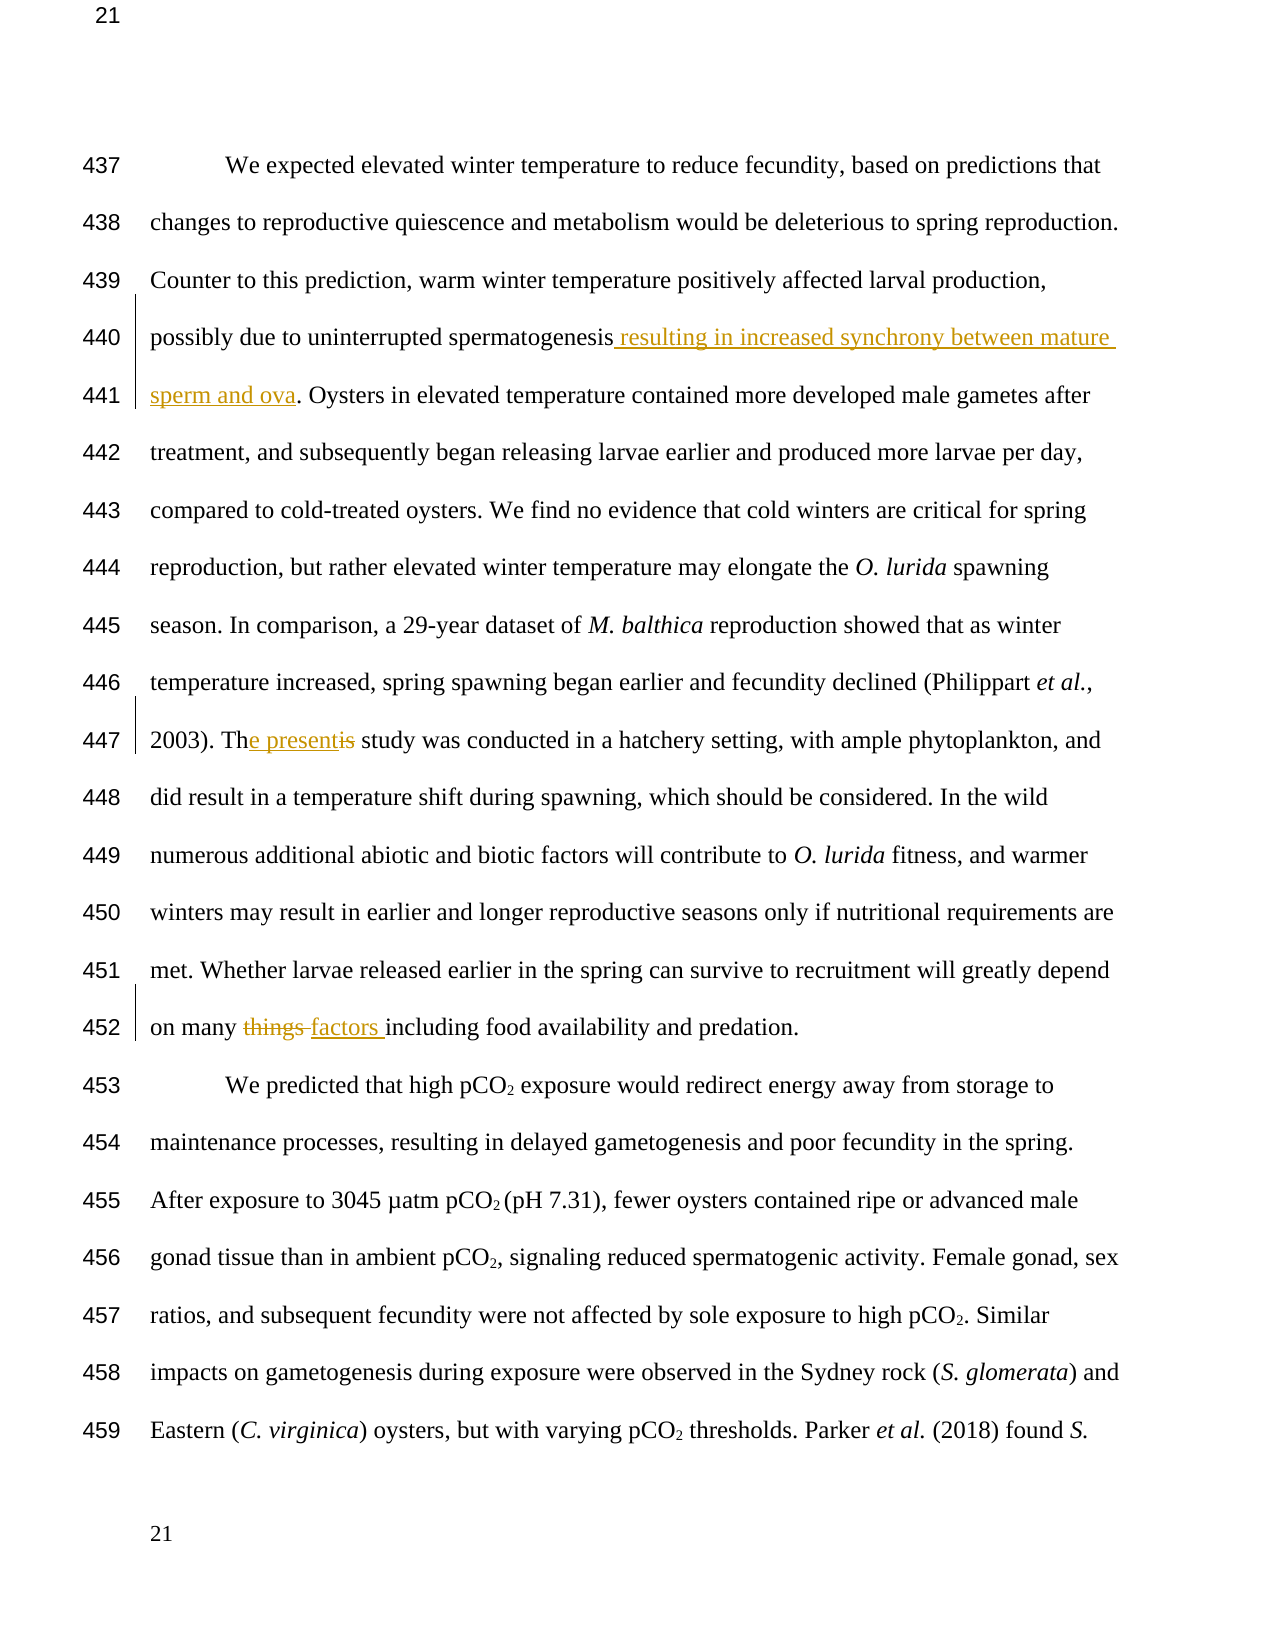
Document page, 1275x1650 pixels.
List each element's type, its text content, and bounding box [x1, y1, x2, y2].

text We expected elevated winter temperature to reduce fecundity, based on predictions that changes to reproductive quiescence and metabolism would be deleterious to spring reproduction. Counter to this prediction, warm winter temperature positively affected larval production, possibly due to uninterrupted spermatogenesis. Oysters in elevated temperature contained more developed male gametes after treatment, and subsequently began releasing larvae earlier and produced more larvae per day, compared to cold-treated oysters. We find no evidence that cold winters are critical for spring reproduction, but rather elevated winter temperature may elongate the O. lurida spawning season. In comparison, a 29-year dataset of M. balthica reproduction showed that as winter temperature increased, spring spawning began earlier and fecundity declined (Philippart et al., 2003). Th study was conducted in a hatchery setting, with ample phytoplankton, and did result in a temperature shift during spawning, which should be considered. In the wild numerous additional abiotic and biotic factors will contribute to O. lurida fitness, and warmer winters may result in earlier and longer reproductive seasons only if nutritional requirements are met. Whether larvae released earlier in the spring can survive to recruitment will greatly depend on many including food availability and predation. [150, 150, 1125, 1041]
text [150, 1070, 1125, 1444]
